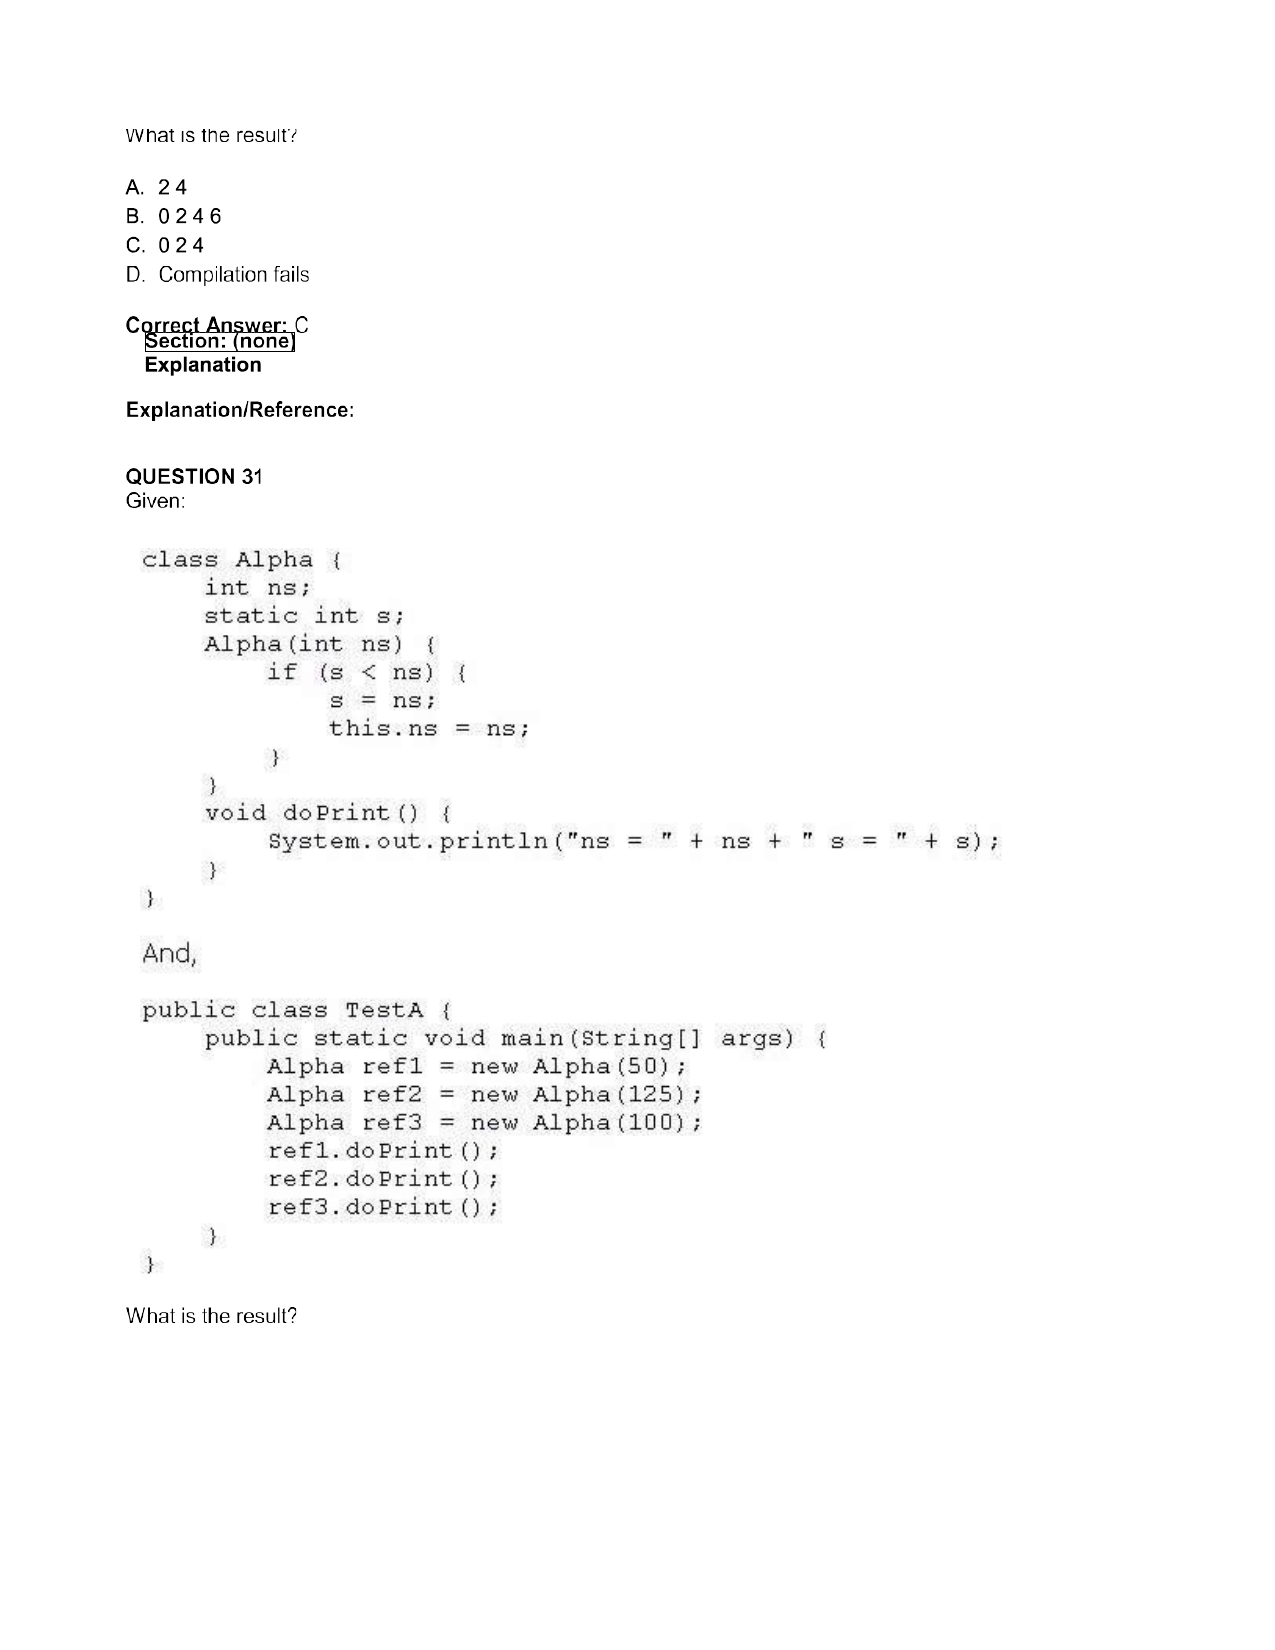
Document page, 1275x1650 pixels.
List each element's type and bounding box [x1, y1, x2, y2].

picture [127, 266, 309, 286]
picture [126, 468, 261, 508]
picture [126, 1307, 297, 1323]
picture [126, 316, 308, 351]
picture [139, 548, 1003, 1280]
picture [126, 129, 297, 142]
picture [127, 401, 353, 421]
